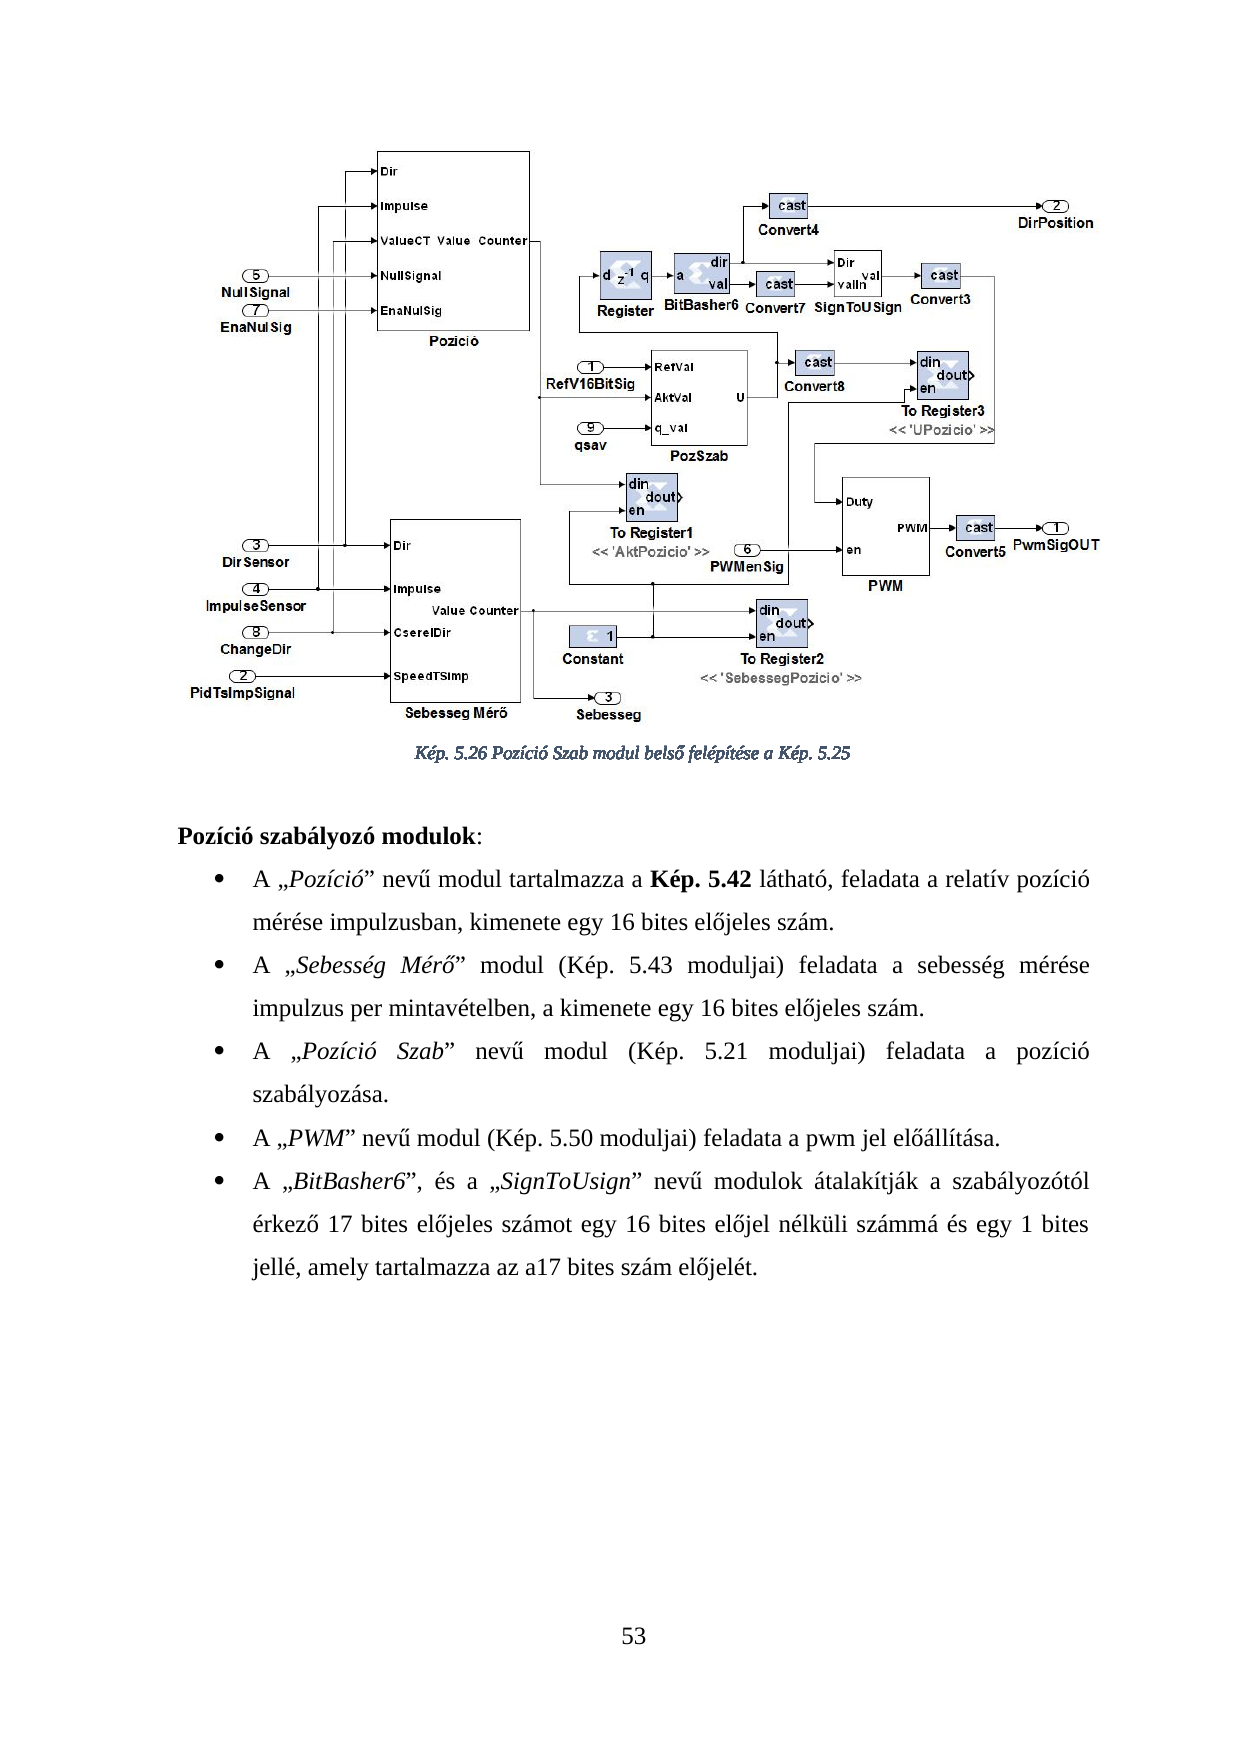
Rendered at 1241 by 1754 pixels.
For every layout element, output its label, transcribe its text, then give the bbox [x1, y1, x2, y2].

list A „BitBasher6”, és a „SignToUsign” nevű modulok átalakítják a szabályozótól érkező 17 bites előjeles számot egy 16 bites előjel nélküli számmá és egy 1 bites jellé, amely tartalmazza az a17 bites szám előjelét. [215, 1166, 1090, 1281]
text Pozíció szabályozó modulok: [177, 821, 1090, 849]
list A „Sebesség Mérő” modul (Kép. 5.32 moduljai) feladata a sebesség mérése impulzus per mintavételben, a kimenete egy 16 bites előjeles szám. [215, 950, 1090, 1022]
picture [187, 149, 1101, 726]
list A „Pozíció” nevű modul tartalmazza a Kép. 5.31 látható, feladata a relatív pozíció mérése impulzusban, kimenete egy 16 bites előjeles szám. [215, 864, 1090, 936]
list A „PWM” nevű modul (Kép. 5.39 moduljai) feladata a pwm jel előállítása. [215, 1123, 1090, 1151]
list A „Pozíció Szab” nevű modul (Kép. 5.10 moduljai) feladata a pozíció szabályozása. [215, 1036, 1090, 1108]
